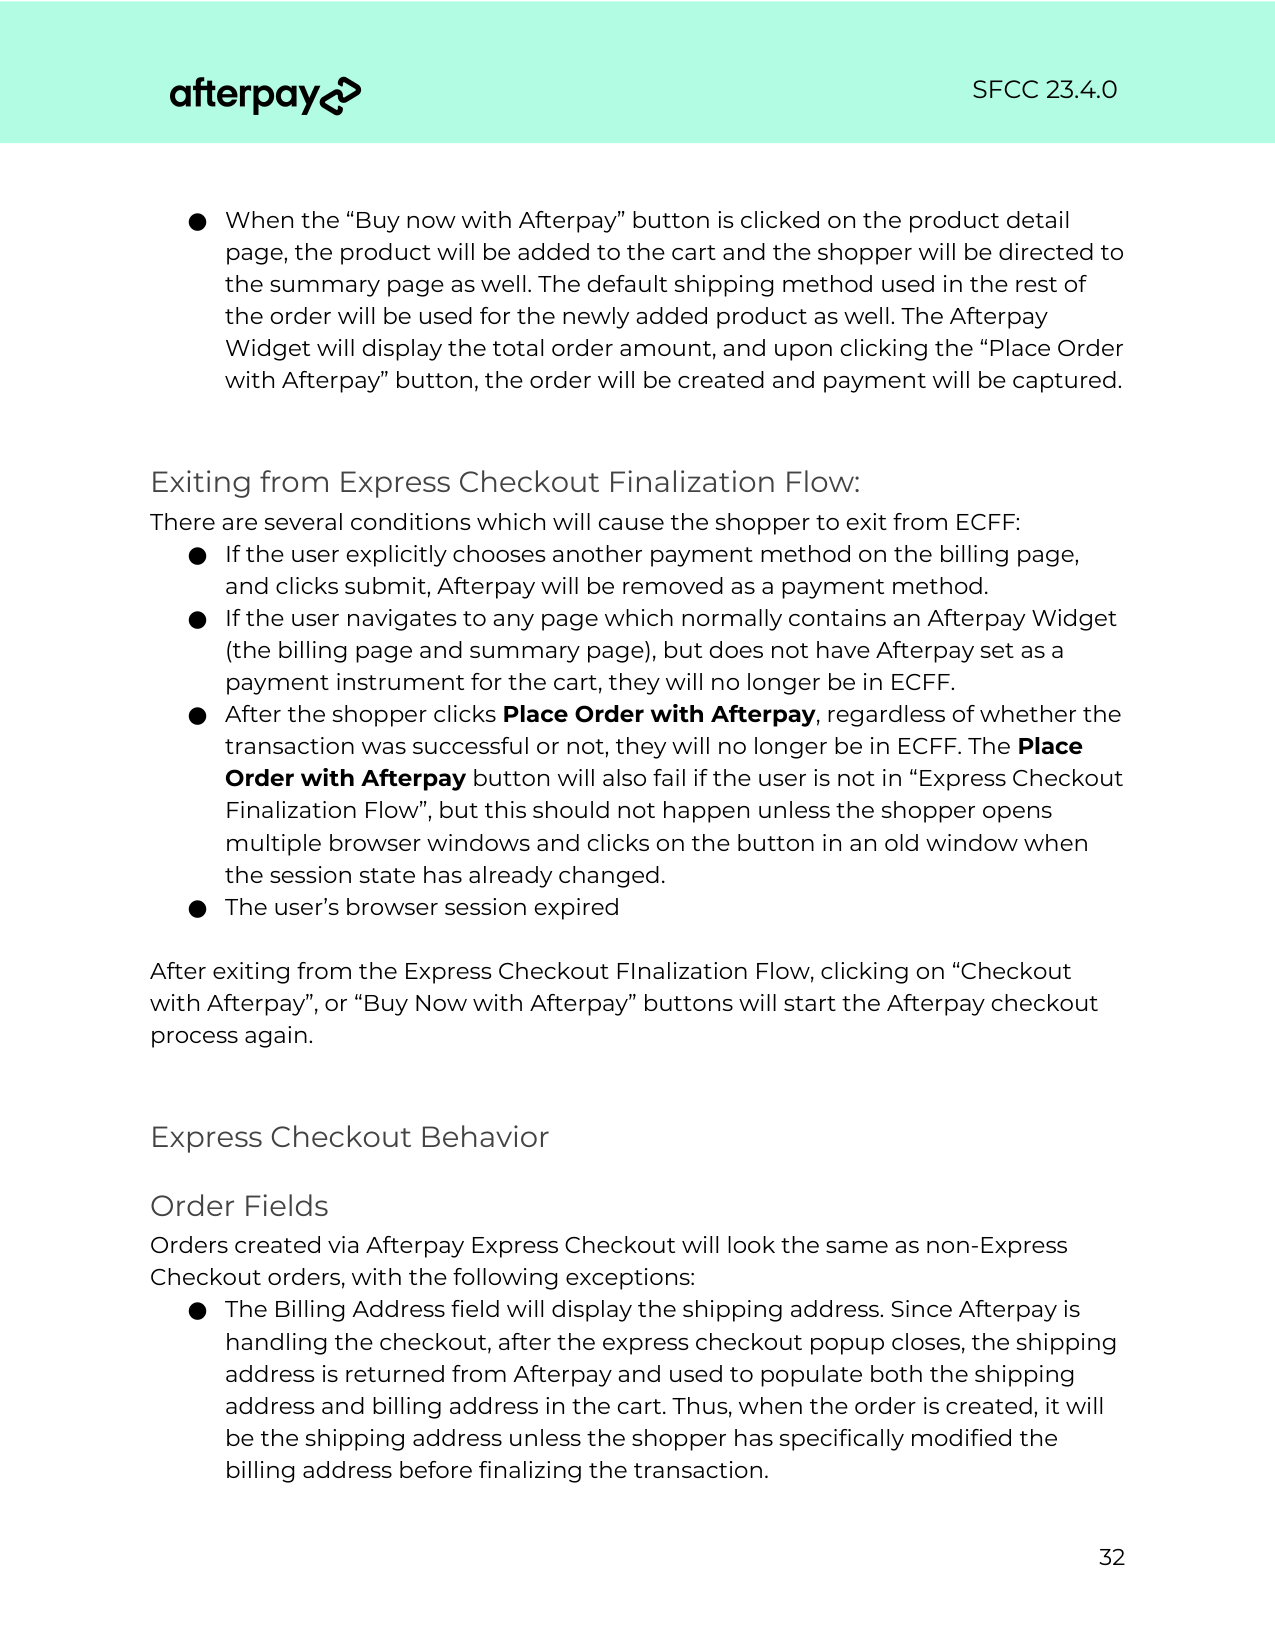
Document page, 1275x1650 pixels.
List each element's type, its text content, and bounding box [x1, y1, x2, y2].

text After exiting from the Express Checkout FInalization Flow, clicking on “Checkout with Afterpay”, or “Buy Now with Afterpay” buttons will start the Afterpay checkout process again. [150, 957, 1125, 1049]
list After the shopper clicks Place Order with Afterpay, regardless of whether the transaction was successful or not, they will no longer be in ECFF. The Place Order with Afterpay button will also fail if the user is not in “Express Checkout Finalization Flow”, but this should not happen unless the shopper opens multiple browser windows and clicks on the button in an old window when the session state has already changed. [187, 701, 1125, 889]
list The Billing Address field will display the shipping address. Since Afterpay is handling the checkout, after the express checkout popup closes, the shipping address is returned from Afterpay and used to populate both the shipping address and billing address in the cart. Thus, when the order is created, it will be the shipping address unless the shopper has specifically modified the billing address before finalizing the transaction. [187, 1296, 1125, 1484]
list When the “Buy now with Afterpay” button is clicked on the product detail page, the product will be added to the cart and the shopper will be directed to the summary page as well. The default shipping method used in the rest of the order will be used for the newly added product as well. The Afterpay Widget will display the total order amount, and upon clicking the “Place Order with Afterpay” button, the order will be created and payment will be captured. [187, 206, 1125, 394]
list The user’s browser session expired [187, 893, 1125, 921]
picture [134, 48, 397, 144]
subtitle Order Fields [150, 1188, 1125, 1223]
list If the user explicitly chooses another payment method on the billing page, and clicks submit, Afterpay will be removed as a payment method. [187, 540, 1125, 600]
text Orders created via Afterpay Express Checkout will look the same as non-Express Checkout orders, with the following exceptions: [150, 1232, 1125, 1292]
list If the user navigates to any page which normally contains an Afterpay Widget (the billing page and summary page), but does not have Afterpay set as a payment instrument for the cart, they will no longer be in ECFF. [187, 604, 1125, 696]
text There are several conditions which will cause the shopper to exit from ECFF: [150, 508, 1125, 536]
subtitle Exiting from Express Checkout Finalization Flow: [150, 464, 1125, 500]
subtitle Express Checkout Behavior [150, 1119, 1125, 1154]
